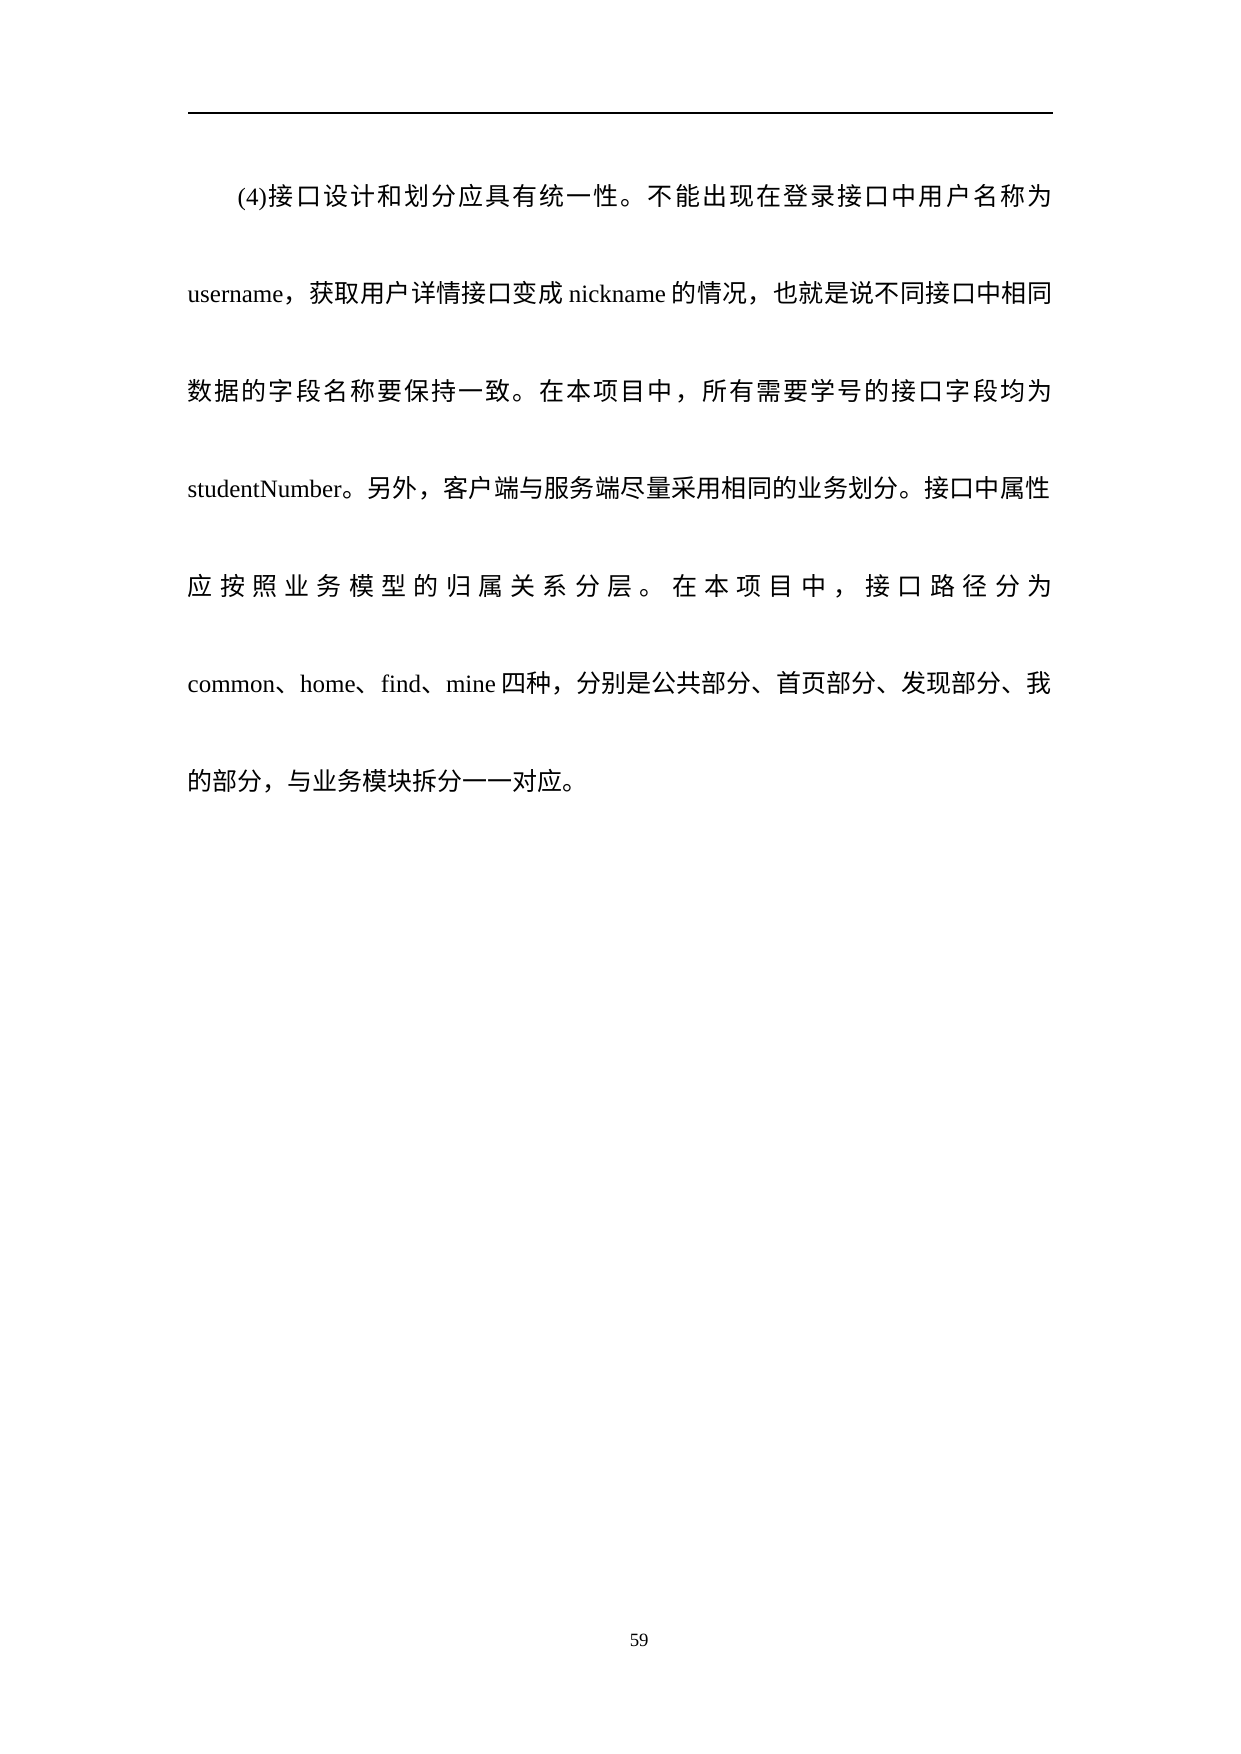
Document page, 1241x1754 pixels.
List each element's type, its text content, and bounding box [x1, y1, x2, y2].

text (4)接口设计和划分应具有统一性。不能出现在登录接口中用户名称为username，获取用户详情接口变成nickname的情况，也就是说不同接口中相同数据的字段名称要保持一致。在本项目中，所有需要学号的接口字段均为studentNumber。另外，客户端与服务端尽量采用相同的业务划分。接口中属性应按照业务模型的归属关系分层。在本项目中，接口路径分为common、home、find、mine四种，分别是公共部分、首页部分、发现部分、我的部分，与业务模块拆分一一对应。 [187, 162, 1053, 812]
